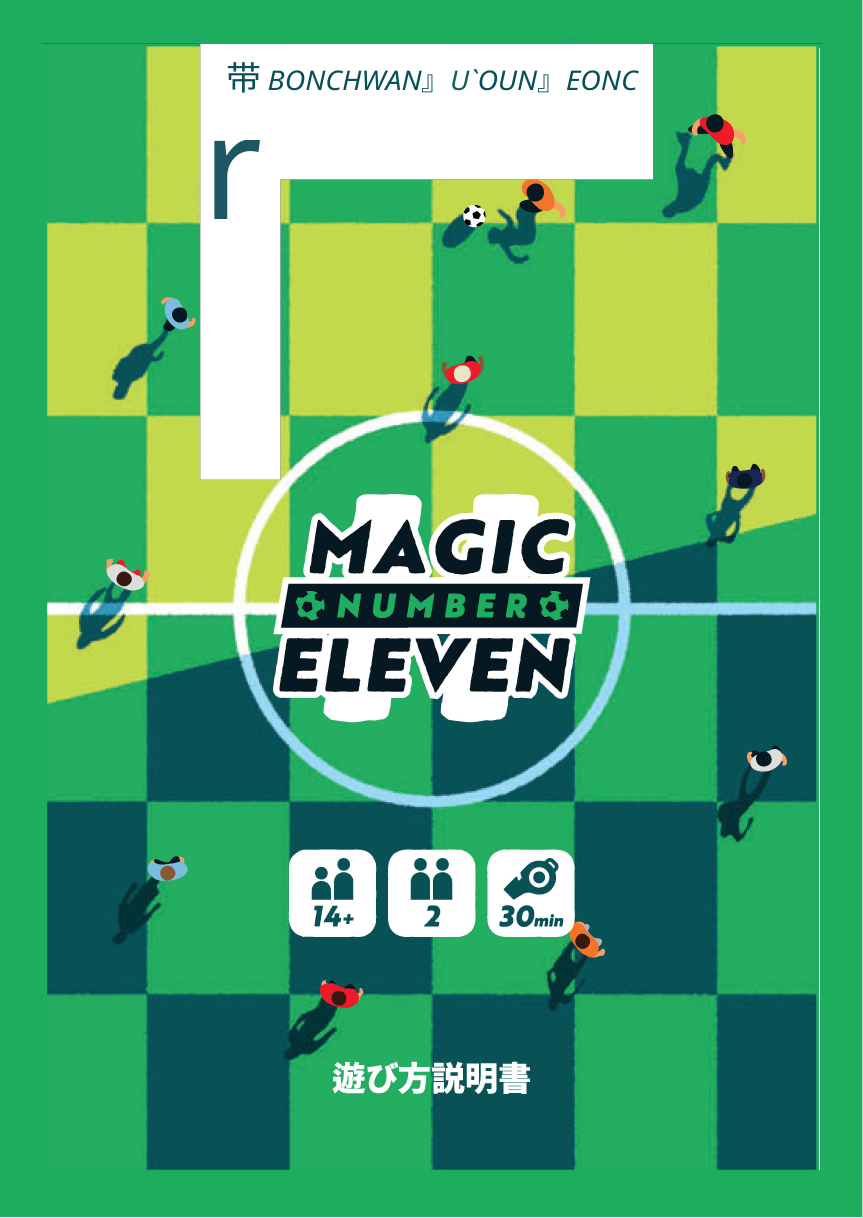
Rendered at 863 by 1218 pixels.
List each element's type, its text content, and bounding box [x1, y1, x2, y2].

picture [0, 0, 863, 1217]
text 带BONCHWAN』U`OUN』EONC [29, 54, 834, 100]
